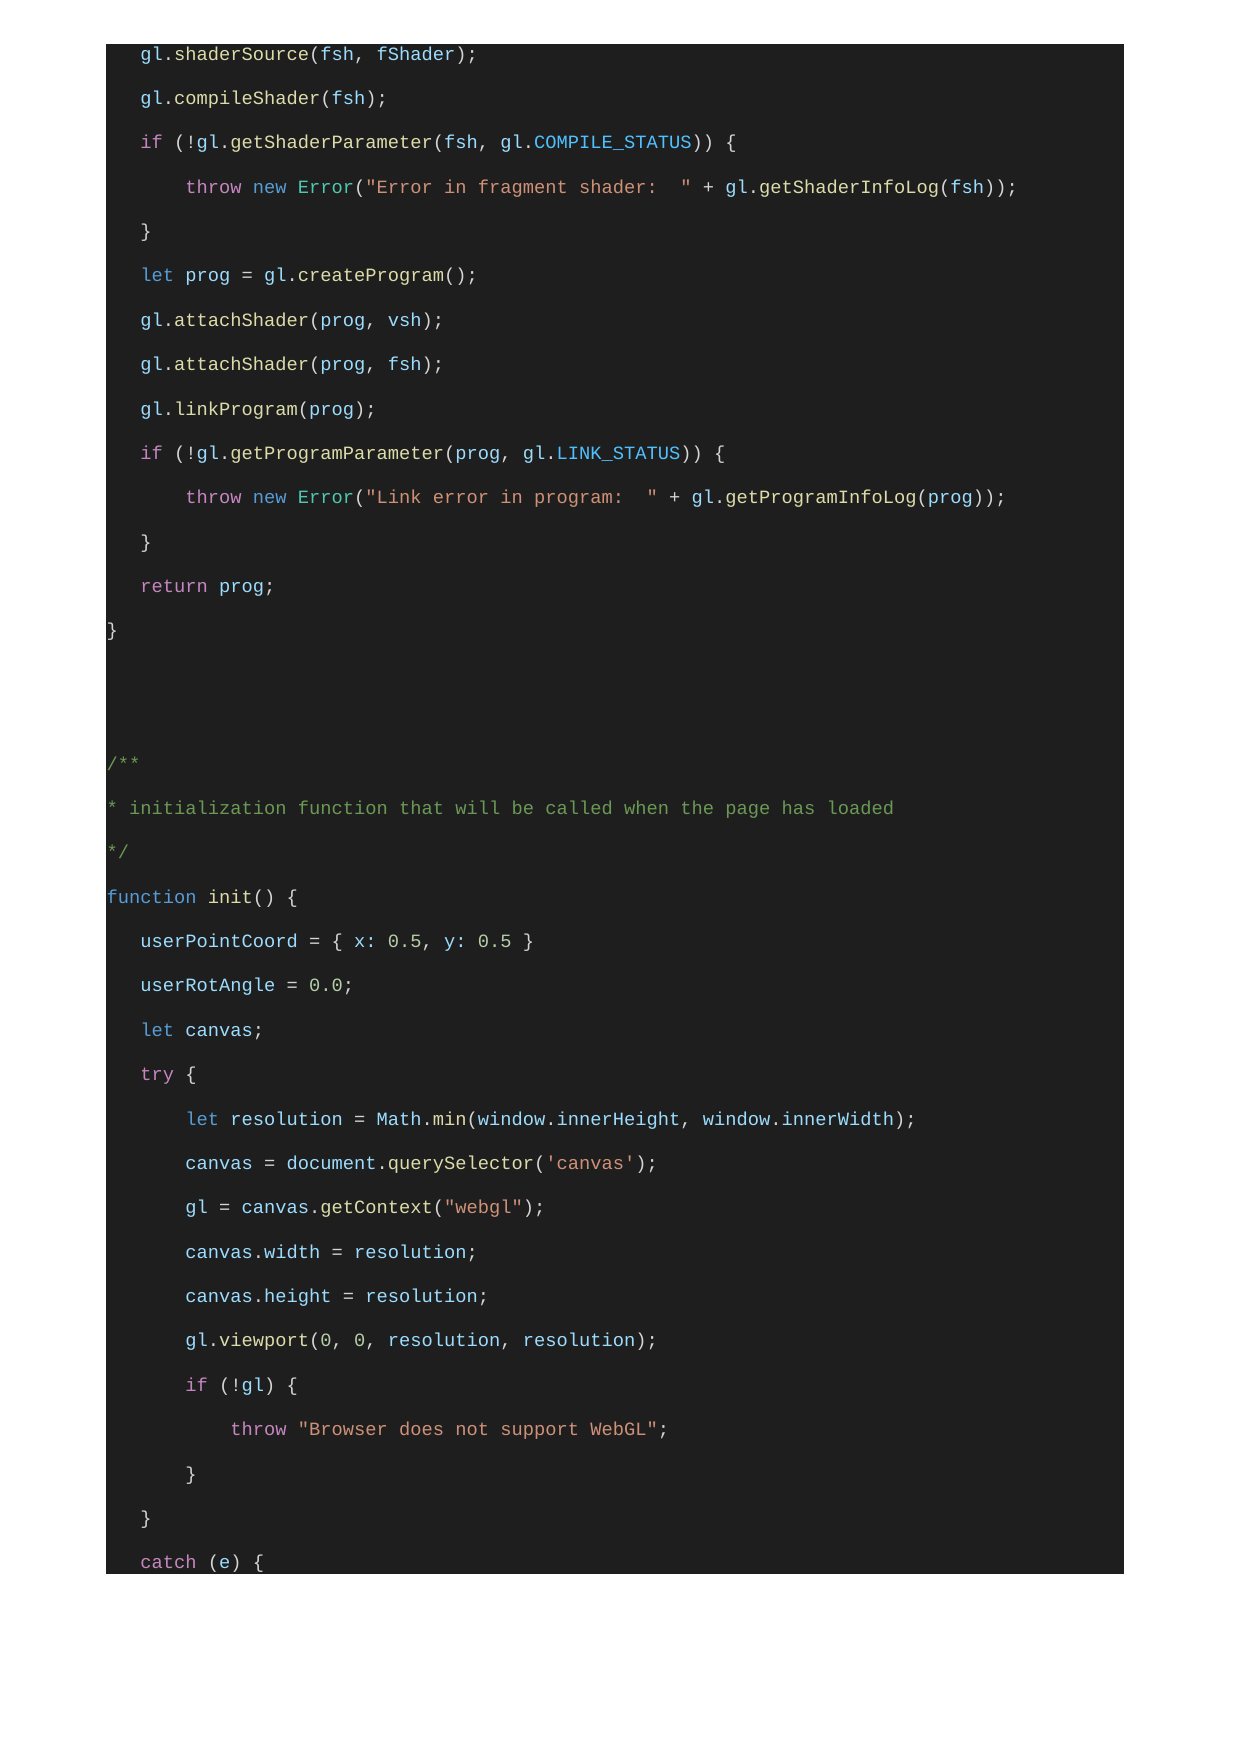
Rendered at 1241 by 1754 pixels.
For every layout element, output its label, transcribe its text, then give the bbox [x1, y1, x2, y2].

text */ [106, 843, 1124, 864]
text if (!gl.getProgramParameter(prog, gl.LINK_STATUS)) { [106, 444, 1124, 465]
text return prog; [106, 577, 1124, 598]
text gl.shaderSource(fsh, fShader); [106, 44, 1124, 66]
text } [106, 1509, 1124, 1530]
text catch (e) { [106, 1553, 1124, 1574]
text gl.linkProgram(prog); [106, 399, 1124, 421]
text throw new Error("Error in fragment shader: " + gl.getShaderInfoLog(fsh)); [106, 177, 1124, 199]
text throw "Browser does not support WebGL"; [106, 1420, 1124, 1441]
text gl = canvas.getContext("webgl"); [106, 1198, 1124, 1219]
text userPointCoord = { x: 0.5, y: 0.5 } [106, 932, 1124, 953]
text gl.attachShader(prog, fsh); [106, 355, 1124, 376]
text let prog = gl.createProgram(); [106, 266, 1124, 287]
text } [106, 621, 1124, 642]
text if (!gl) { [106, 1376, 1124, 1397]
text gl.viewport(0, 0, resolution, resolution); [106, 1331, 1124, 1352]
text canvas = document.querySelector('canvas'); [106, 1154, 1124, 1175]
text let canvas; [106, 1021, 1124, 1042]
text } [106, 1464, 1124, 1486]
text gl.compileShader(fsh); [106, 89, 1124, 110]
text } [106, 532, 1124, 554]
text throw new Error("Link error in program: " + gl.getProgramInfoLog(prog)); [106, 488, 1124, 509]
text /** [106, 754, 1124, 776]
text canvas.width = resolution; [106, 1242, 1124, 1264]
text userRotAngle = 0.0; [106, 976, 1124, 997]
text canvas.height = resolution; [106, 1287, 1124, 1308]
text let resolution = Math.min(window.innerHeight, window.innerWidth); [106, 1109, 1124, 1131]
text } [106, 222, 1124, 243]
text try { [106, 1065, 1124, 1086]
text * initialization function that will be called when the page has loaded [106, 799, 1124, 820]
text if (!gl.getShaderParameter(fsh, gl.COMPILE_STATUS)) { [106, 133, 1124, 154]
text function init() { [106, 887, 1124, 909]
text gl.attachShader(prog, vsh); [106, 311, 1124, 332]
